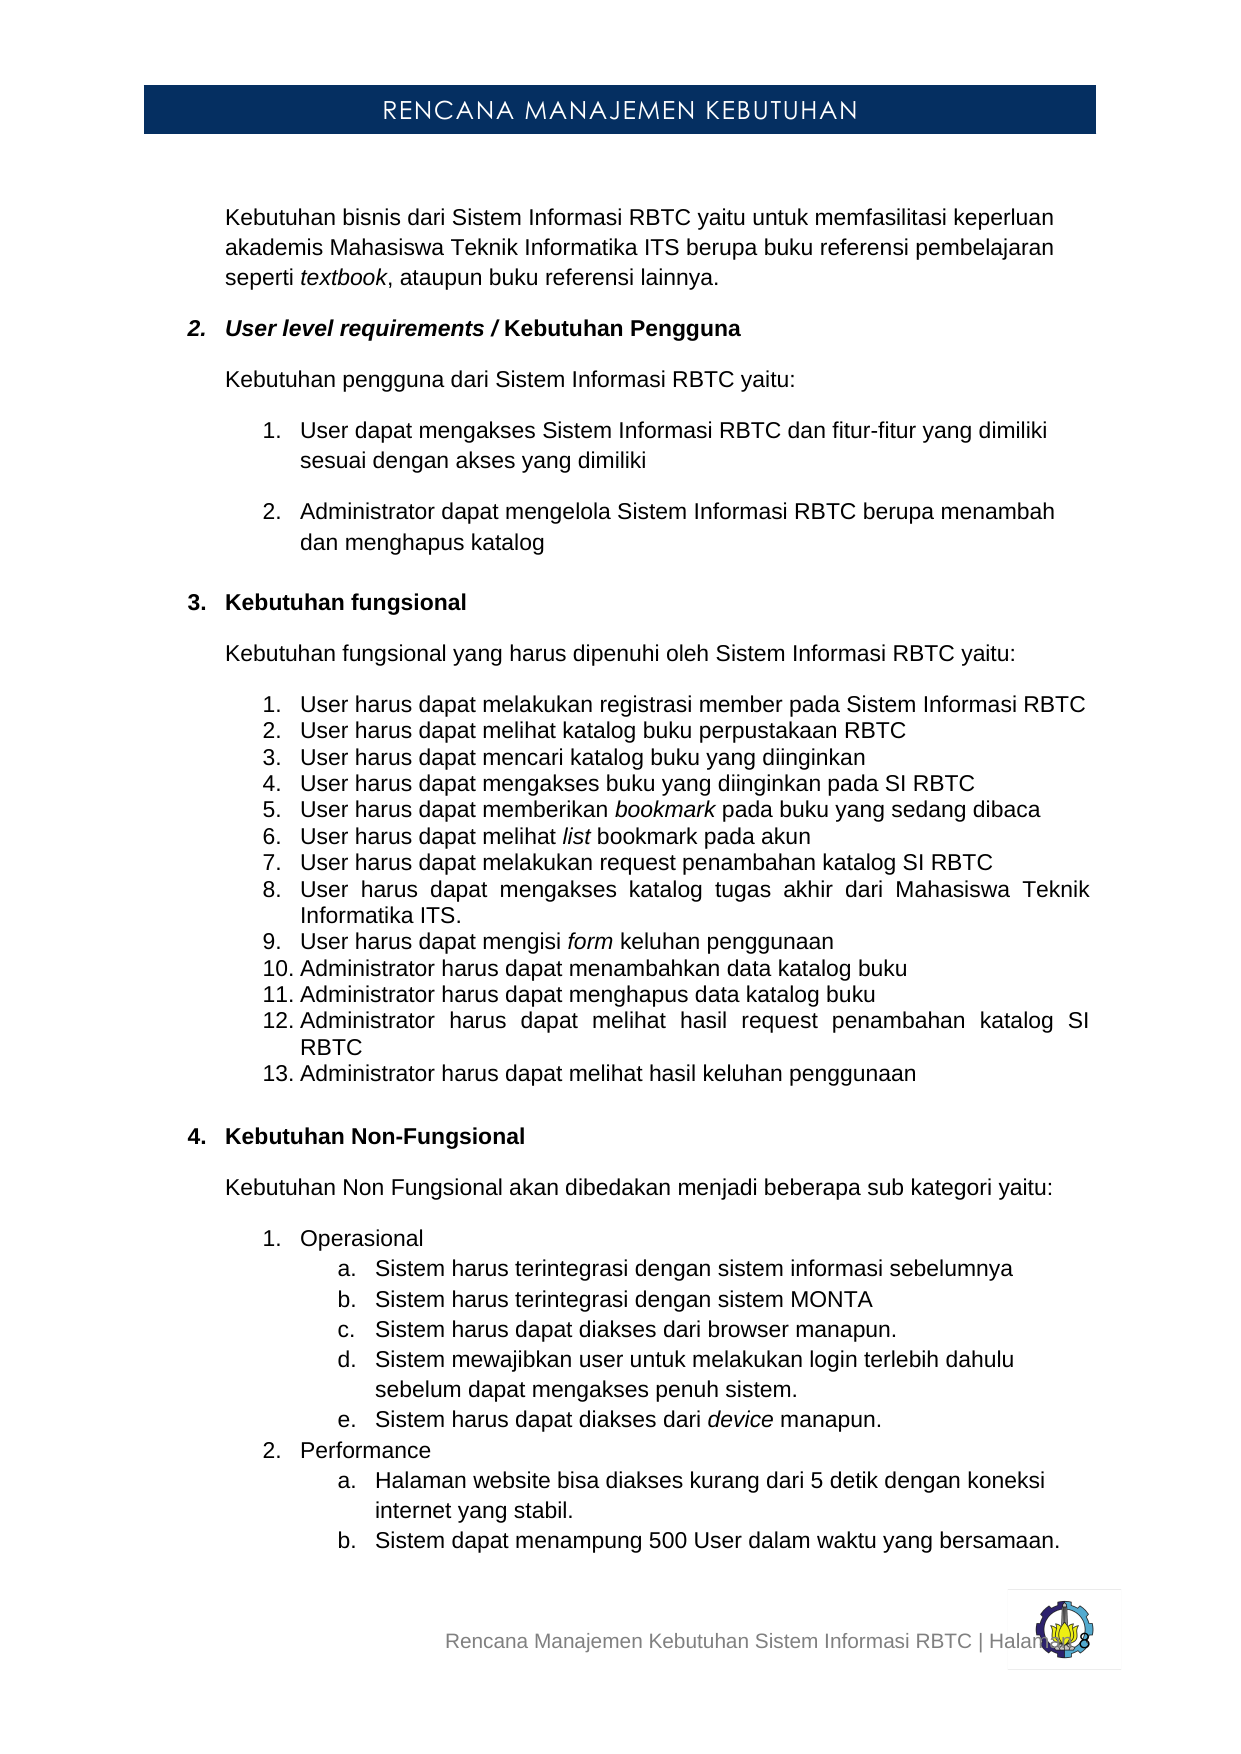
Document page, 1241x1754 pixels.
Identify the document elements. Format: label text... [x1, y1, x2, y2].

list Administrator harus dapat melihat hasil request penambahan katalog SI RBTC [262, 1007, 1090, 1060]
list Operasional [262, 1225, 1090, 1252]
list User harus dapat memberikan bookmark pada buku yang sedang dibaca [262, 796, 1090, 823]
text Kebutuhan pengguna dari Sistem Informasi RBTC yaitu: [150, 366, 1090, 392]
list Halaman website bisa diakses kurang dari 5 detik dengan koneksi internet yang stabil. [337, 1467, 1090, 1523]
list Administrator harus dapat menambahkan data katalog buku [262, 954, 1090, 981]
list User harus dapat melihat katalog buku perpustakaan RBTC [262, 717, 1090, 744]
list Sistem harus terintegrasi dengan sistem MONTA [337, 1286, 1090, 1312]
list Sistem harus terintegrasi dengan sistem informasi sebelumnya [337, 1255, 1090, 1282]
list Administrator harus dapat menghapus data katalog buku [262, 981, 1090, 1007]
list User harus dapat melihat list bookmark pada akun [262, 823, 1090, 849]
list User dapat mengakses Sistem Informasi RBTC dan fitur-fitur yang dimiliki sesuai dengan akses yang dimiliki [262, 417, 1090, 474]
list Kebutuhan fungsional [187, 589, 1090, 615]
list User harus dapat mengisi form keluhan penggunaan [262, 928, 1090, 954]
list Performance [262, 1437, 1090, 1463]
list Sistem harus dapat diakses dari browser manapun. [337, 1316, 1090, 1342]
text Kebutuhan fungsional yang harus dipenuhi oleh Sistem Informasi RBTC yaitu: [150, 640, 1090, 666]
list User harus dapat melakukan request penambahan katalog SI RBTC [262, 849, 1090, 876]
list Administrator harus dapat melihat hasil keluhan penggunaan [262, 1060, 1090, 1086]
list User level requirements / Kebutuhan Pengguna [187, 315, 1090, 341]
list Administrator dapat mengelola Sistem Informasi RBTC berupa menambah dan menghapus katalog [262, 498, 1090, 555]
list Sistem harus dapat diakses dari device manapun. [337, 1406, 1090, 1433]
picture [1007, 1589, 1122, 1670]
list User harus dapat mengakses buku yang diinginkan pada SI RBTC [262, 770, 1090, 796]
list User harus dapat mengakses katalog tugas akhir dari Mahasiswa Teknik Informatika ITS. [262, 876, 1090, 928]
list User harus dapat melakukan registrasi member pada Sistem Informasi RBTC [262, 691, 1090, 717]
list Sistem dapat menampung 500 User dalam waktu yang bersamaan. [337, 1527, 1090, 1554]
list Kebutuhan Non-Fungsional [187, 1123, 1090, 1149]
text Kebutuhan bisnis dari Sistem Informasi RBTC yaitu untuk memfasilitasi keperluan akademis Mahasiswa Teknik Informatika ITS berupa buku referensi pembelajaran seperti textbook, ataupun buku referensi lainnya. [225, 203, 1090, 290]
list Sistem mewajibkan user untuk melakukan login terlebih dahulu sebelum dapat mengakses penuh sistem. [337, 1346, 1090, 1403]
text Kebutuhan Non Fungsional akan dibedakan menjadi beberapa sub kategori yaitu: [150, 1174, 1090, 1201]
list User harus dapat mencari katalog buku yang diinginkan [262, 744, 1090, 770]
